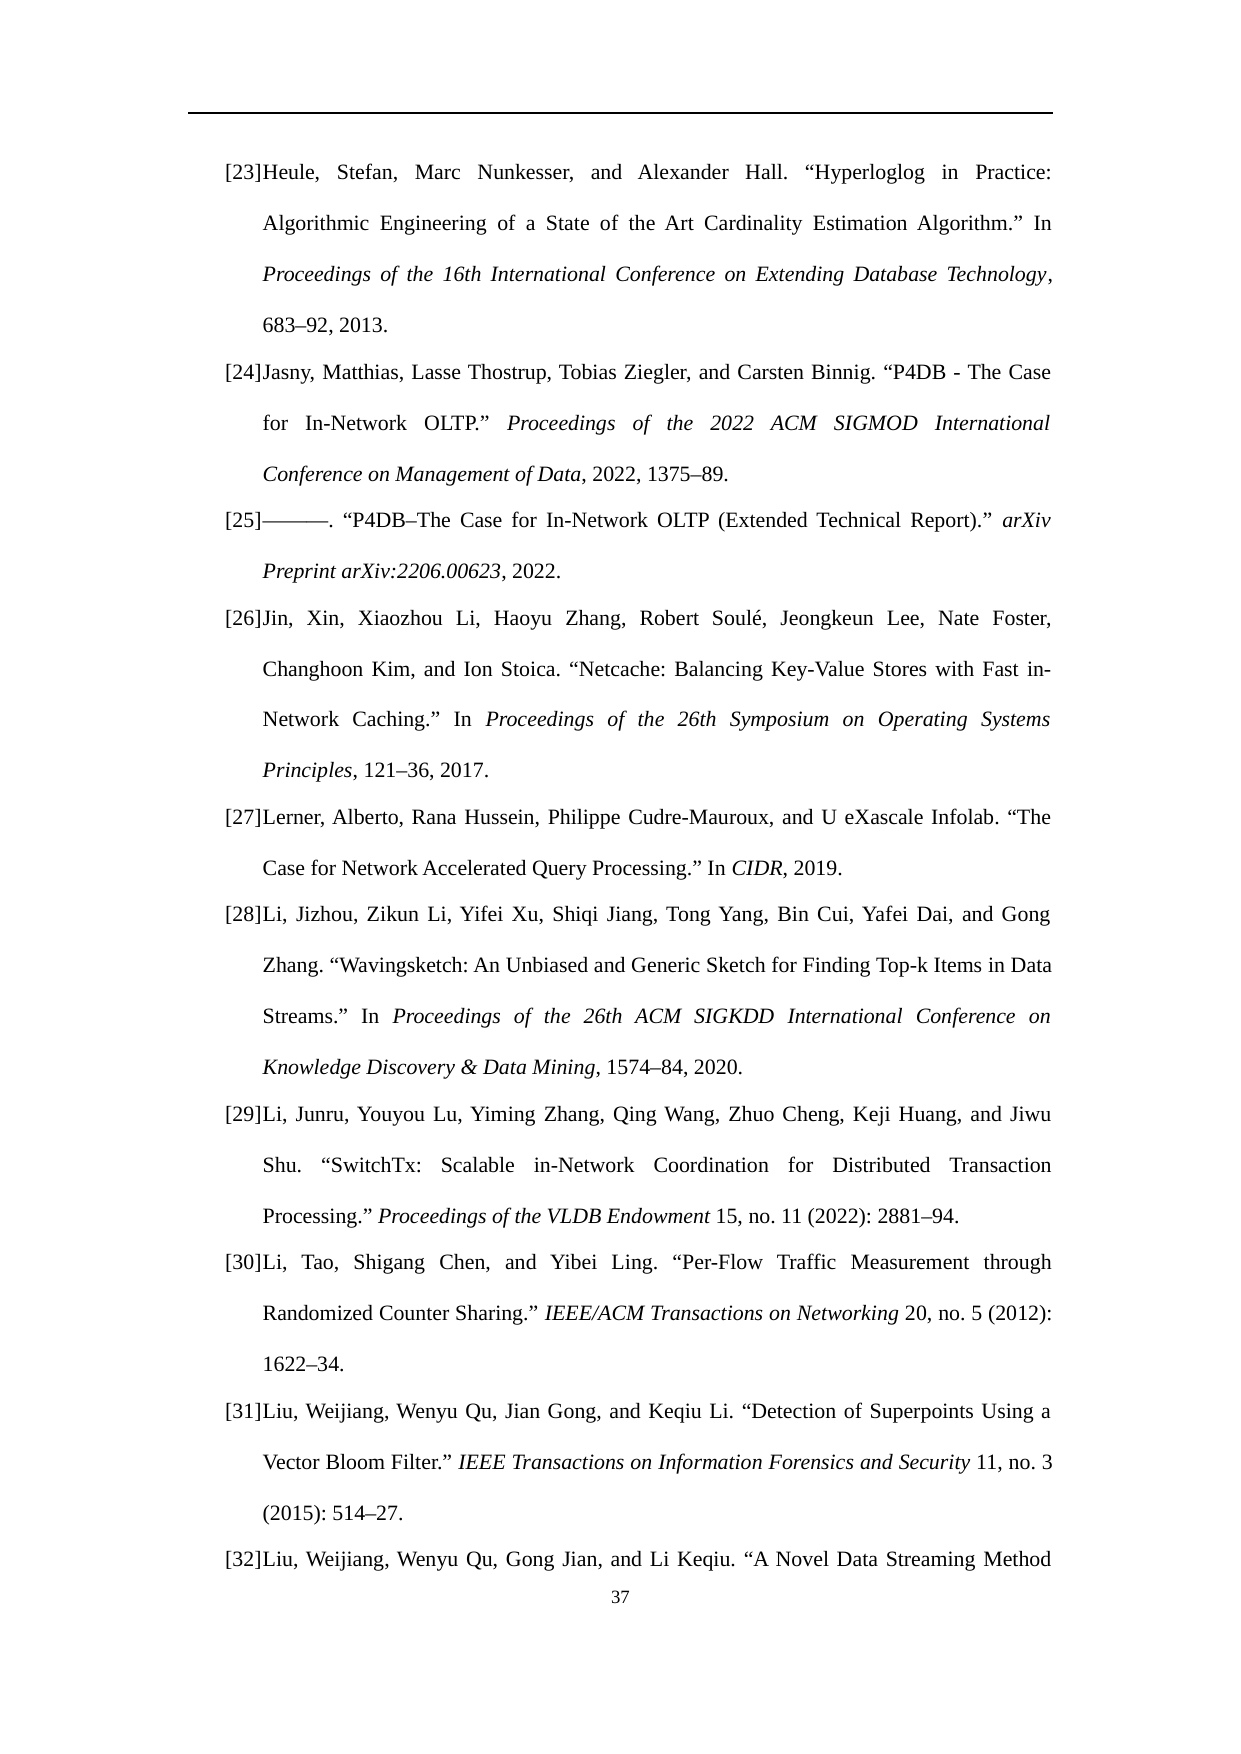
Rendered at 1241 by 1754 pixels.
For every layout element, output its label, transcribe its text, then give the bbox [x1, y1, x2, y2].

list Li, Jizhou, Zikun Li, Yifei Xu, Shiqi Jiang, Tong Yang, Bin Cui, Yafei Dai, and Gong Zhang. “Wavingsketch: An Unbiased and Generic Sketch for Finding Top-k Items in Data Streams.” In Proceedings of the 26th ACM SIGKDD International Conference on Knowledge Discovery & Data Mining, 1574–84, 2020. [225, 897, 1053, 1084]
list ———. “P4DB–The Case for In-Network OLTP (Extended Technical Report).” arXiv Preprint arXiv:2206.00623, 2022. [225, 503, 1053, 588]
list Jin, Xin, Xiaozhou Li, Haoyu Zhang, Robert Soulé, Jeongkeun Lee, Nate Foster, Changhoon Kim, and Ion Stoica. “Netcache: Balancing Key-Value Stores with Fast in-Network Caching.” In Proceedings of the 26th Symposium on Operating Systems Principles, 121–36, 2017. [225, 600, 1053, 787]
list Jasny, Matthias, Lasse Thostrup, Tobias Ziegler, and Carsten Binnig. “P4DB - The Case for In-Network OLTP.” Proceedings of the 2022 ACM SIGMOD International Conference on Management of Data, 2022, 1375–89. [225, 354, 1053, 490]
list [225, 1542, 1053, 1576]
list Heule, Stefan, Marc Nunkesser, and Alexander Hall. “Hyperloglog in Practice: Algorithmic Engineering of a State of the Art Cardinality Estimation Algorithm.” In Proceedings of the 16th International Conference on Extending Database Technology, 683–92, 2013. [225, 155, 1053, 342]
list Li, Junru, Youyou Lu, Yiming Zhang, Qing Wang, Zhuo Cheng, Keji Huang, and Jiwu Shu. “SwitchTx: Scalable in-Network Coordination for Distributed Transaction Processing.” Proceedings of the VLDB Endowment 15, no. 11 (2022): 2881–94. [225, 1096, 1053, 1232]
list Lerner, Alberto, Rana Hussein, Philippe Cudre-Mauroux, and U eXascale Infolab. “The Case for Network Accelerated Query Processing.” In CIDR, 2019. [225, 799, 1053, 884]
list Liu, Weijiang, Wenyu Qu, Jian Gong, and Keqiu Li. “Detection of Superpoints Using a Vector Bloom Filter.” IEEE Transactions on Information Forensics and Security 11, no. 3 (2015): 514–27. [225, 1393, 1053, 1529]
list Li, Tao, Shigang Chen, and Yibei Ling. “Per-Flow Traffic Measurement through Randomized Counter Sharing.” IEEE/ACM Transactions on Networking 20, no. 5 (2012): 1622–34. [225, 1245, 1053, 1381]
